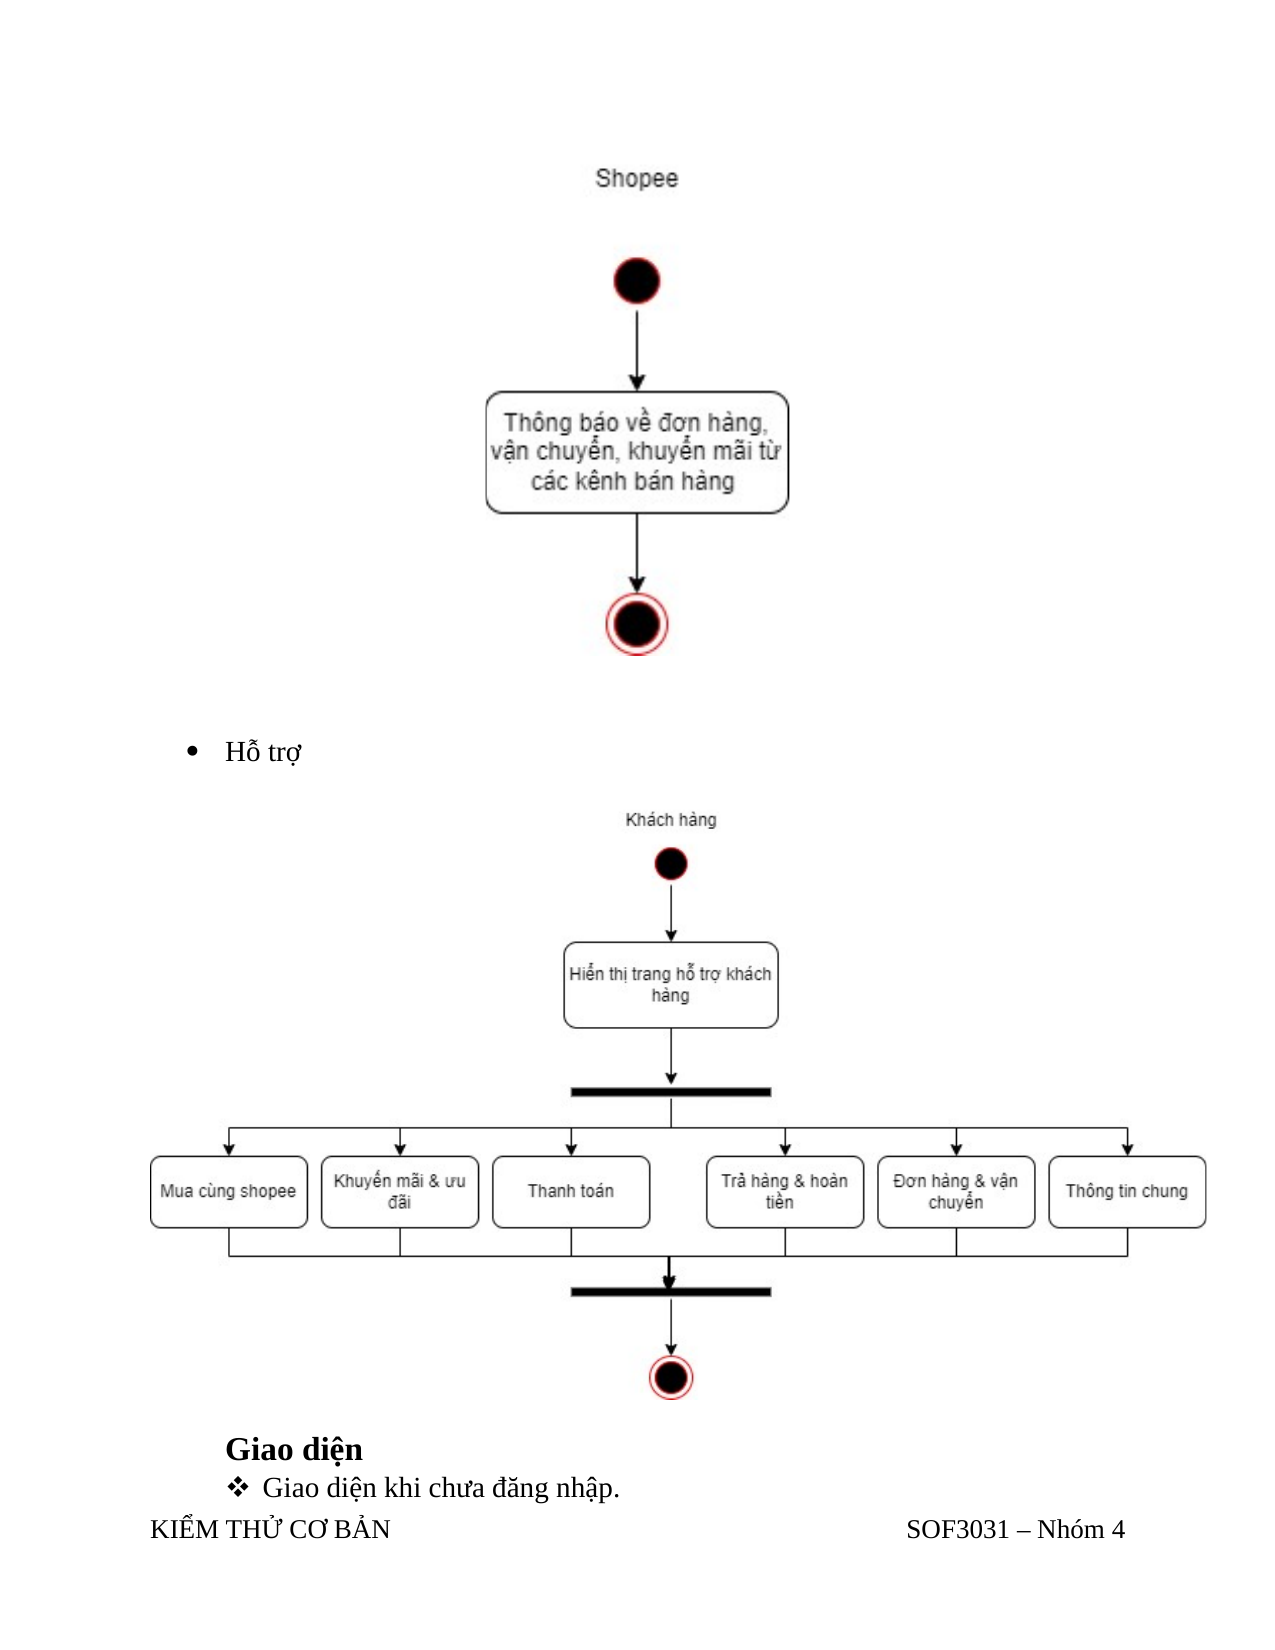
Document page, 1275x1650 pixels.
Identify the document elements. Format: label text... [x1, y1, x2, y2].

picture [150, 800, 1207, 1400]
picture [485, 150, 790, 656]
list Hỗ trợ [187, 734, 1125, 768]
list Giao diện khi chưa đăng nhập. [225, 1470, 1125, 1504]
subtitle Giao diện [150, 1429, 1125, 1467]
